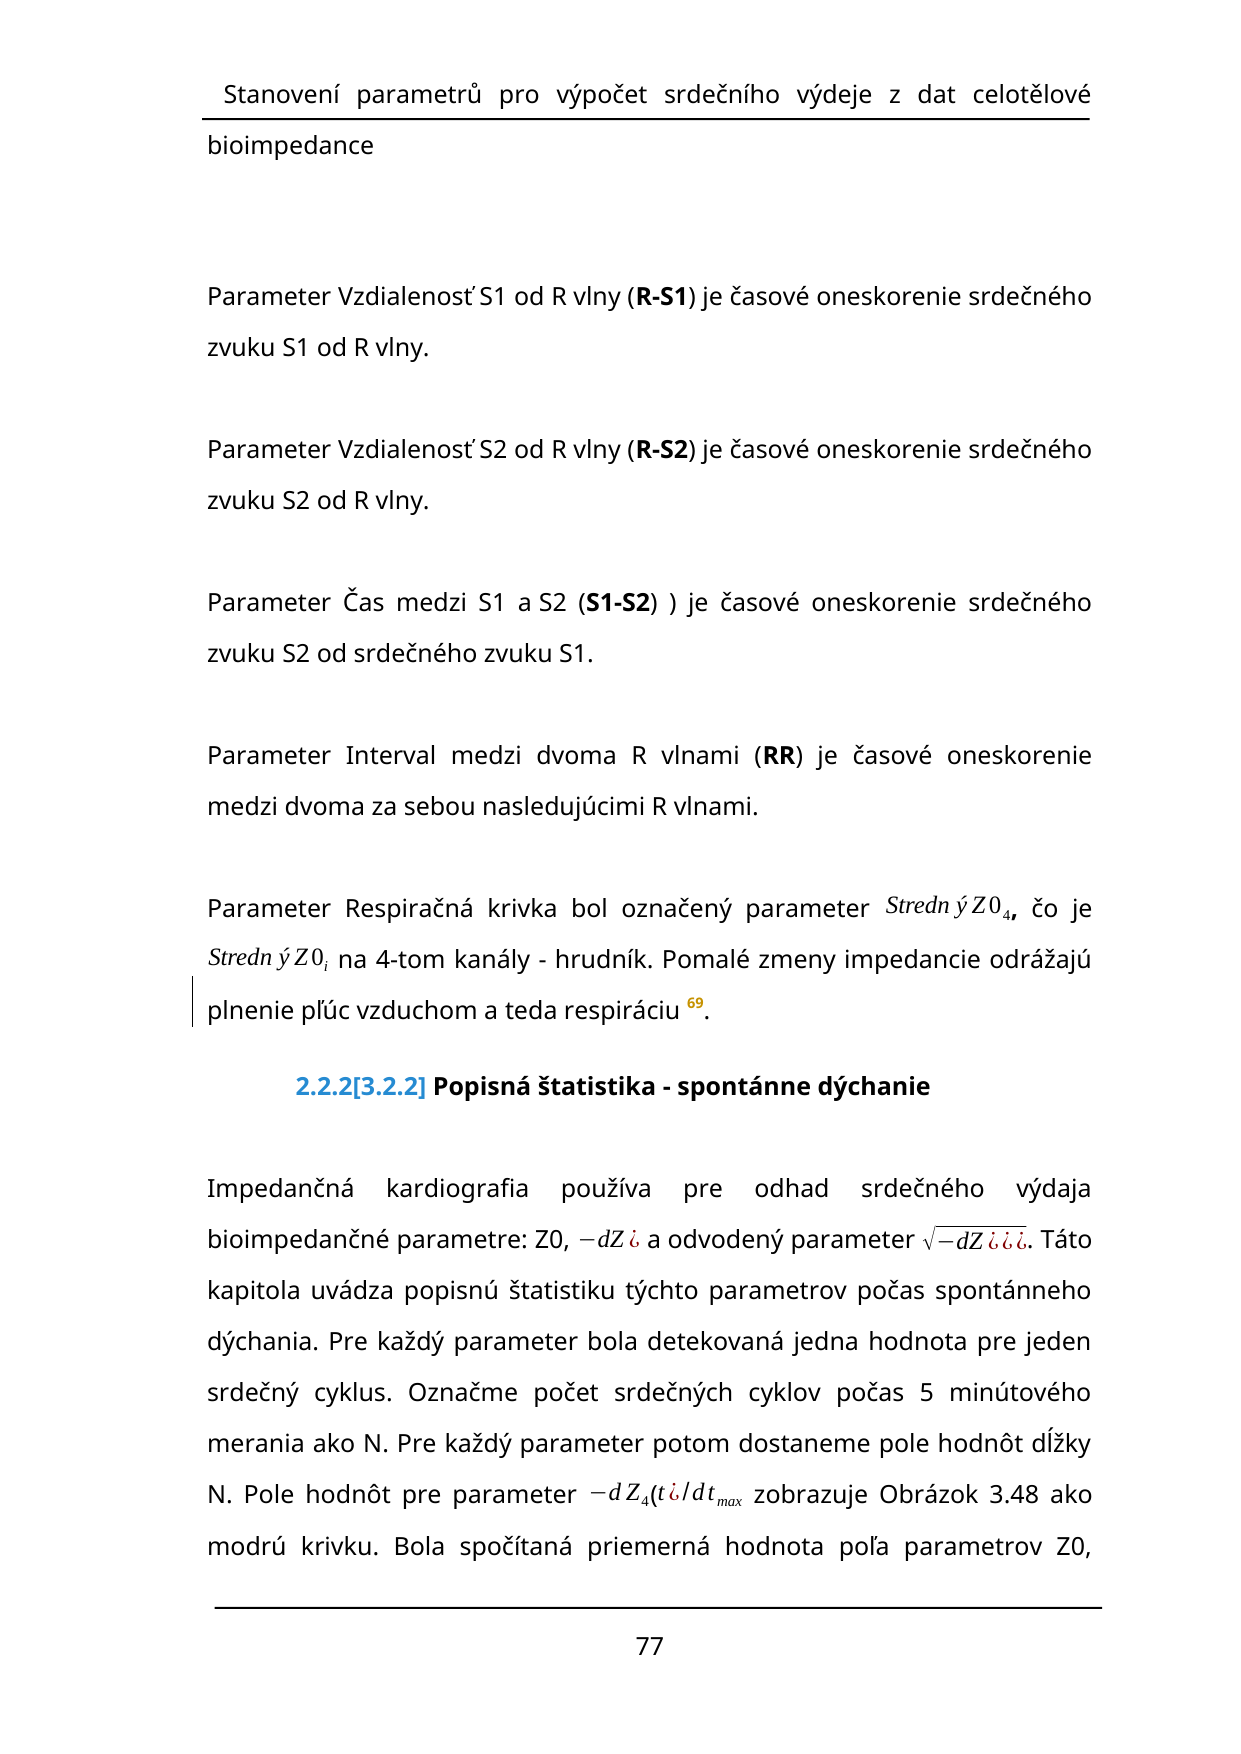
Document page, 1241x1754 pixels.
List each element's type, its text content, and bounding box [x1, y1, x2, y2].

subtitle Popisná štatistika - spontánne dýchanie [295, 1069, 1092, 1103]
text Parameter Interval medzi dvoma R vlnami (RR) je časové oneskorenie medzi dvoma za sebou nasledujúcimi R vlnami. [207, 738, 1092, 823]
text Parameter Vzdialenosť S2 od R vlny (R-S2) je časové oneskorenie srdečného zvuku S2 od R vlny. [207, 431, 1092, 516]
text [207, 1171, 1092, 1562]
text Parameter Vzdialenosť S1 od R vlny (R-S1) je časové oneskorenie srdečného zvuku S1 od R vlny. [207, 278, 1092, 363]
text Parameter Respiračná krivka bol označený parameter , čo je na 4-tom kanály - hrudník. Pomalé zmeny impedancie odrážajú plnenie pľúc vzduchom a teda respiráciu 69. [207, 891, 1092, 1027]
text Parameter Čas medzi S1 a S2 (S1-S2) ) je časové oneskorenie srdečného zvuku S2 od srdečného zvuku S1. [207, 584, 1092, 669]
